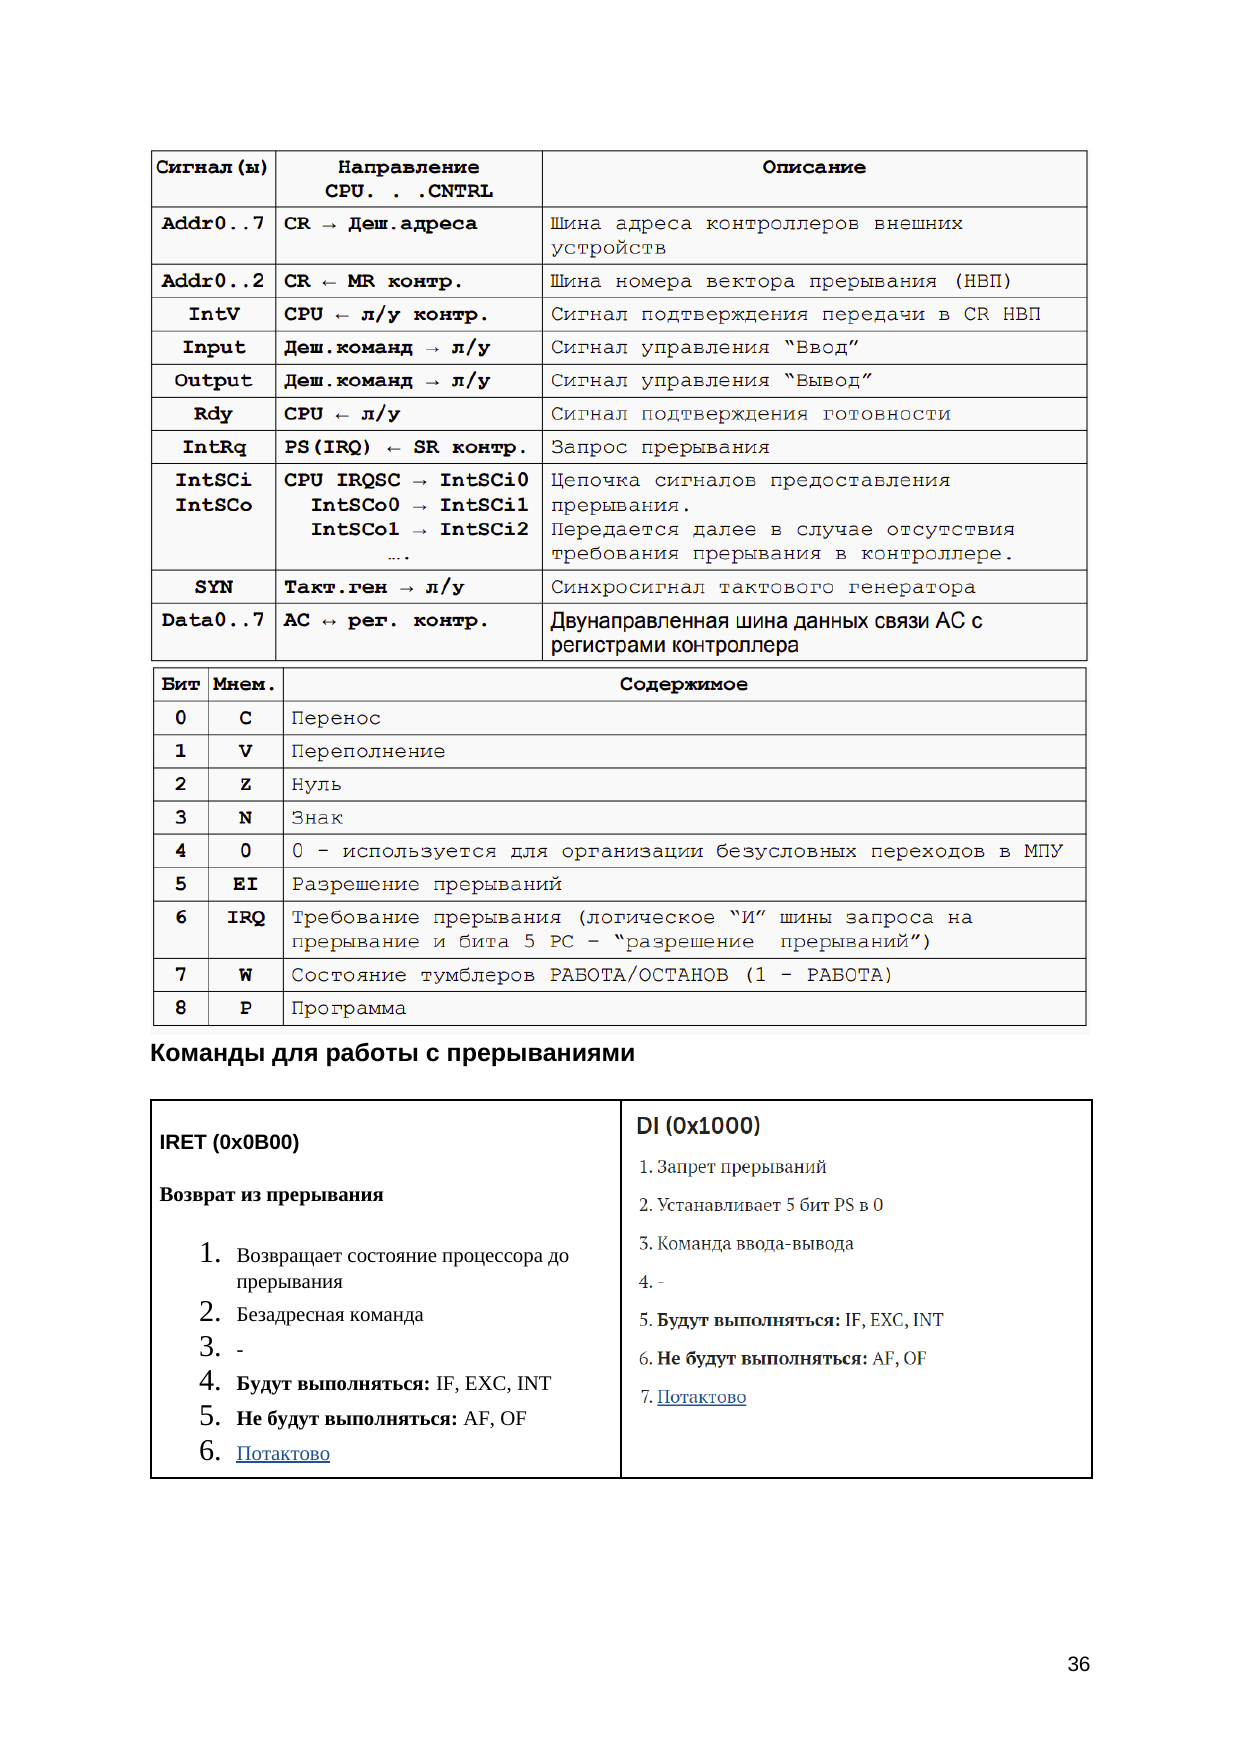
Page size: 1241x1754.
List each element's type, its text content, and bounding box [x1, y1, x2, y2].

picture [150, 150, 1091, 663]
picture [150, 666, 1091, 1035]
picture [631, 1111, 957, 1414]
table_header IRET (0x0B00) Возврат из прерывания Возвращает состояние процессора до прерывания Безадресная команда - Будут выполняться: IF, EXC, INT Не будут выполняться: AF, OF Потактово [152, 1101, 620, 1477]
text Команды для работы с прерываниями [150, 1038, 1090, 1067]
table_header [622, 1101, 1091, 1477]
